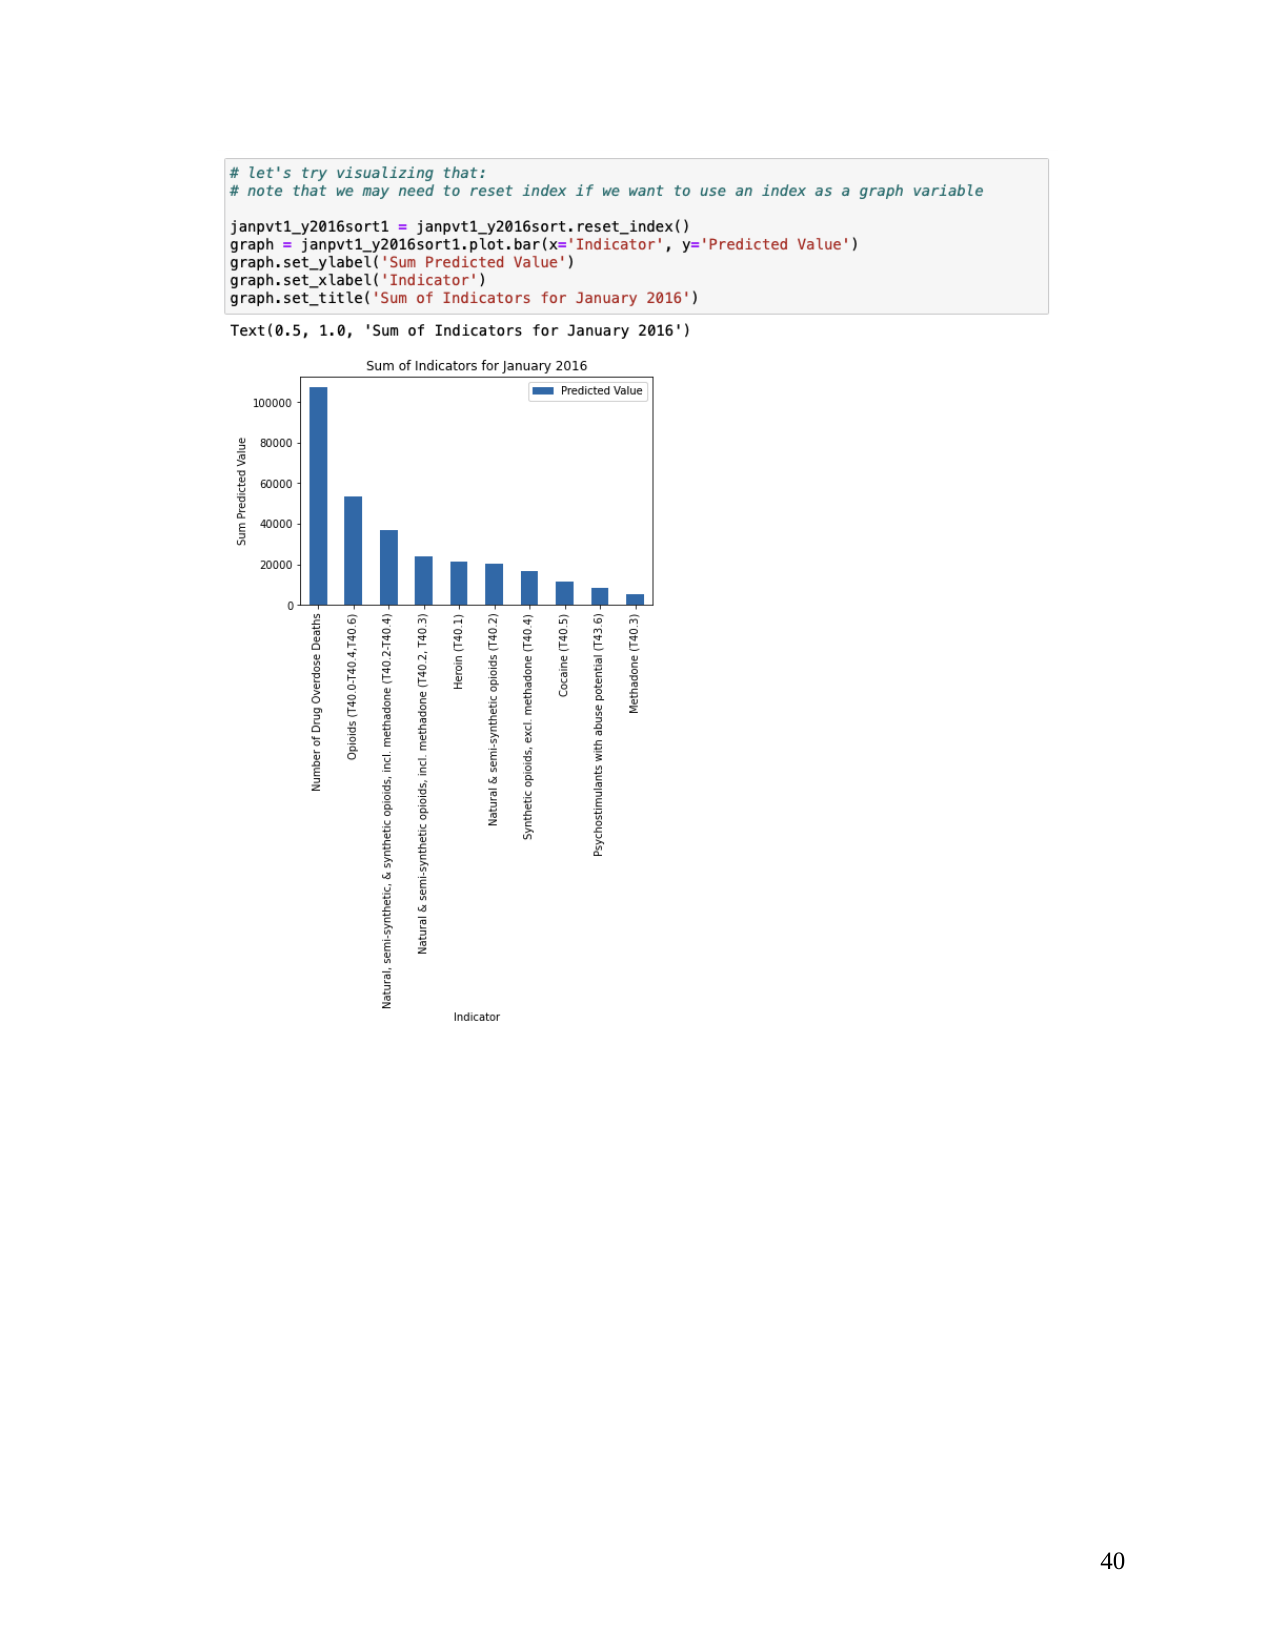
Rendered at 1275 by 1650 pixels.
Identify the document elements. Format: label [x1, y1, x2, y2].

picture [216, 150, 1059, 1029]
